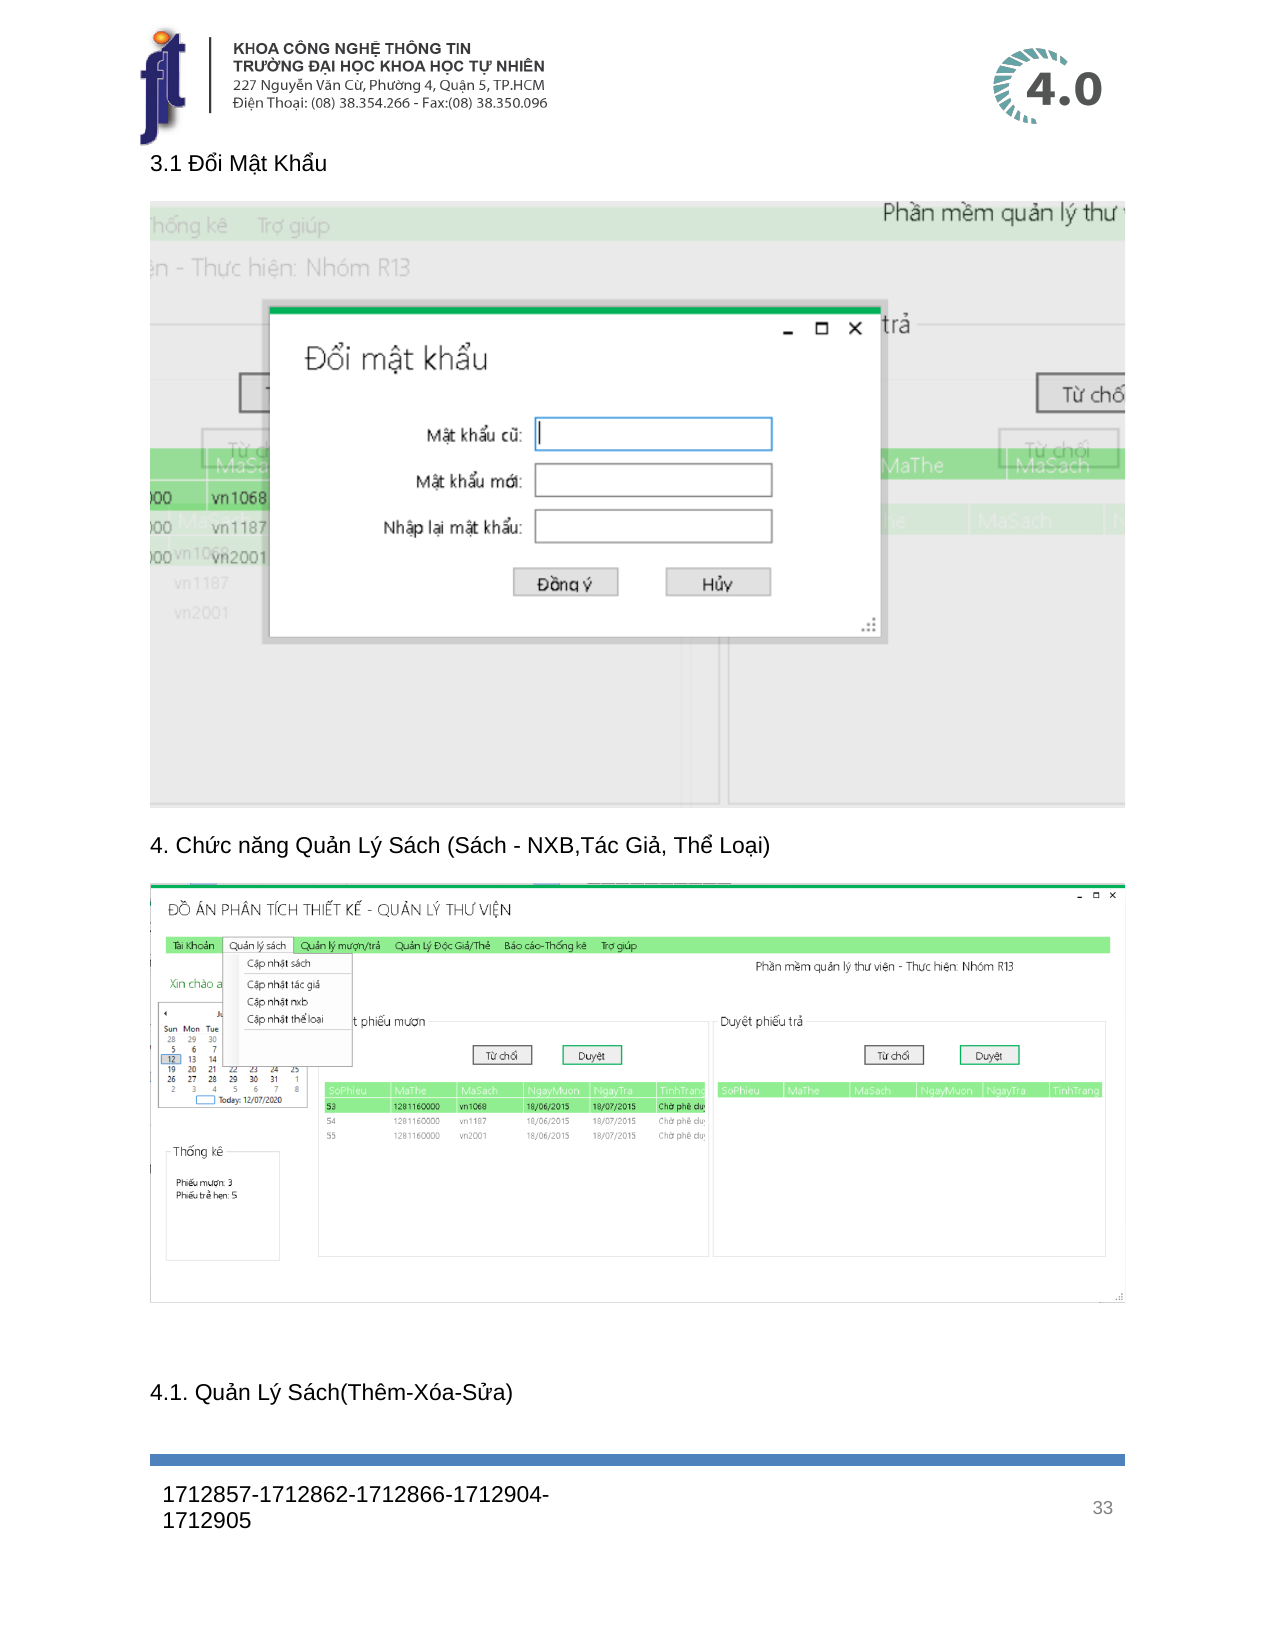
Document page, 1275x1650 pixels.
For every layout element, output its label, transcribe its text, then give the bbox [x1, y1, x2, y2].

picture [150, 201, 1125, 808]
text 4.1. Quản Lý Sách(Thêm-Xóa-Sửa) [150, 1378, 1125, 1405]
picture [150, 883, 1125, 1303]
picture [985, 41, 1108, 127]
picture [117, 21, 580, 167]
text 4. Chức năng Quản Lý Sách (Sách - NXB,Tác Giả, Thể Loại) [150, 832, 1125, 859]
text 3.1 Đổi Mật Khẩu [150, 150, 1125, 176]
